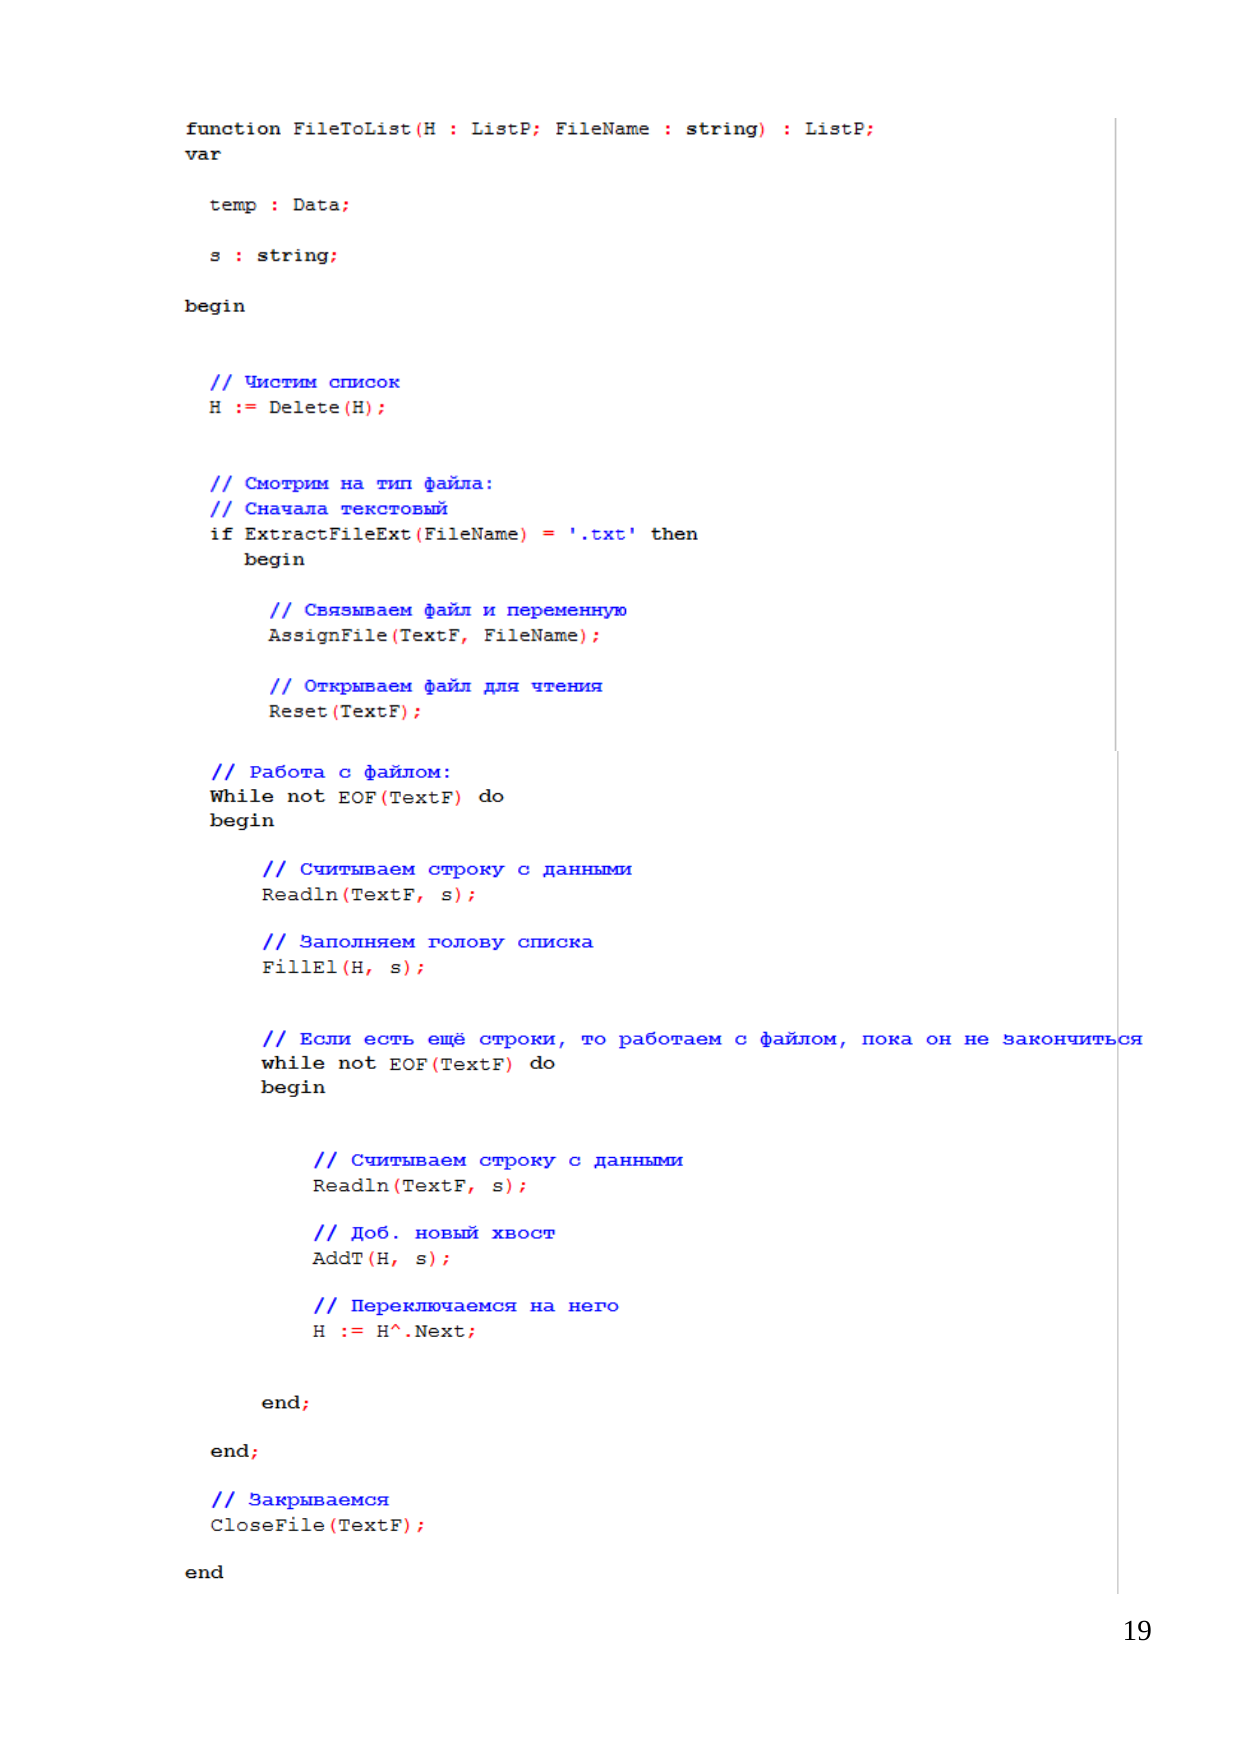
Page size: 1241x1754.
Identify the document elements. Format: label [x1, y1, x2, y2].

picture [177, 118, 1162, 1594]
